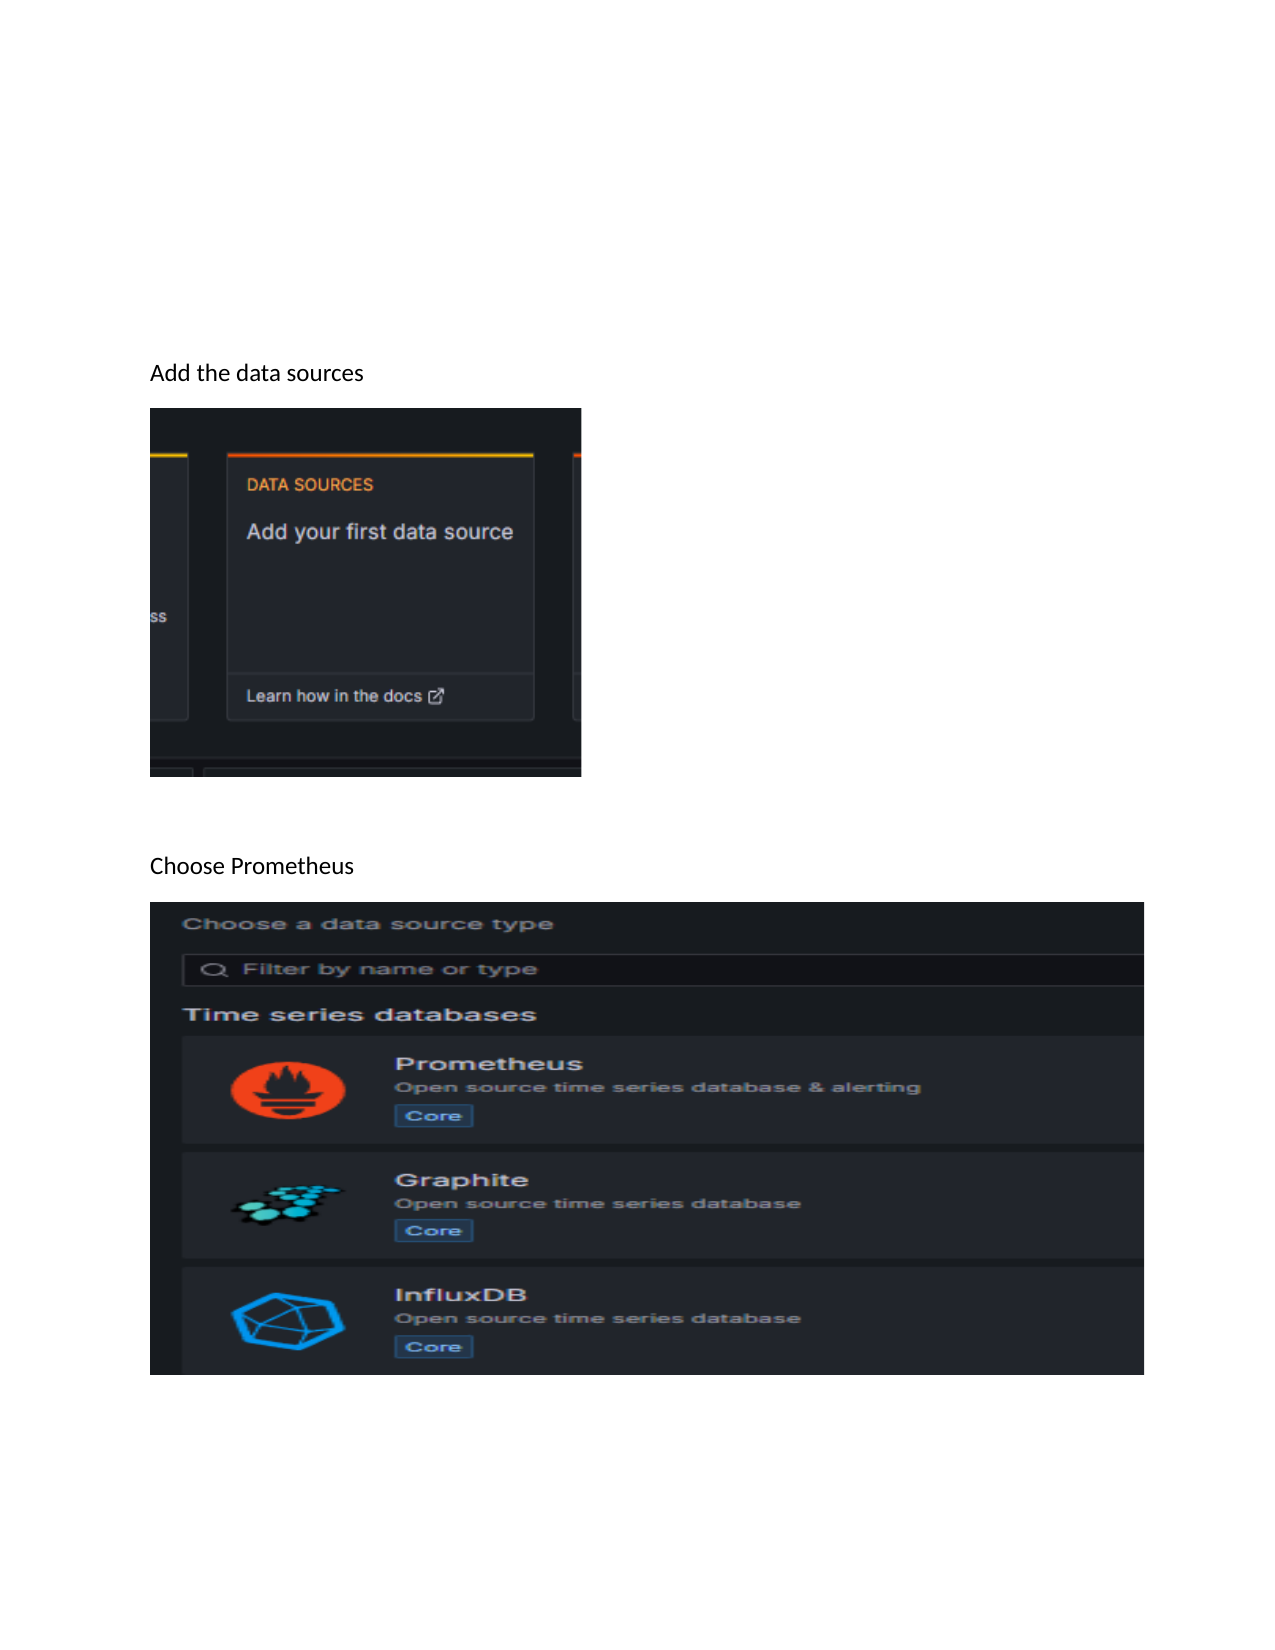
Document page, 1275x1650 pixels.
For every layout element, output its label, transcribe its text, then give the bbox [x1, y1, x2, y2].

text Choose Prometheus [150, 851, 1125, 881]
picture [150, 408, 582, 777]
picture [150, 902, 1145, 1375]
text Add the data sources [150, 357, 1125, 387]
